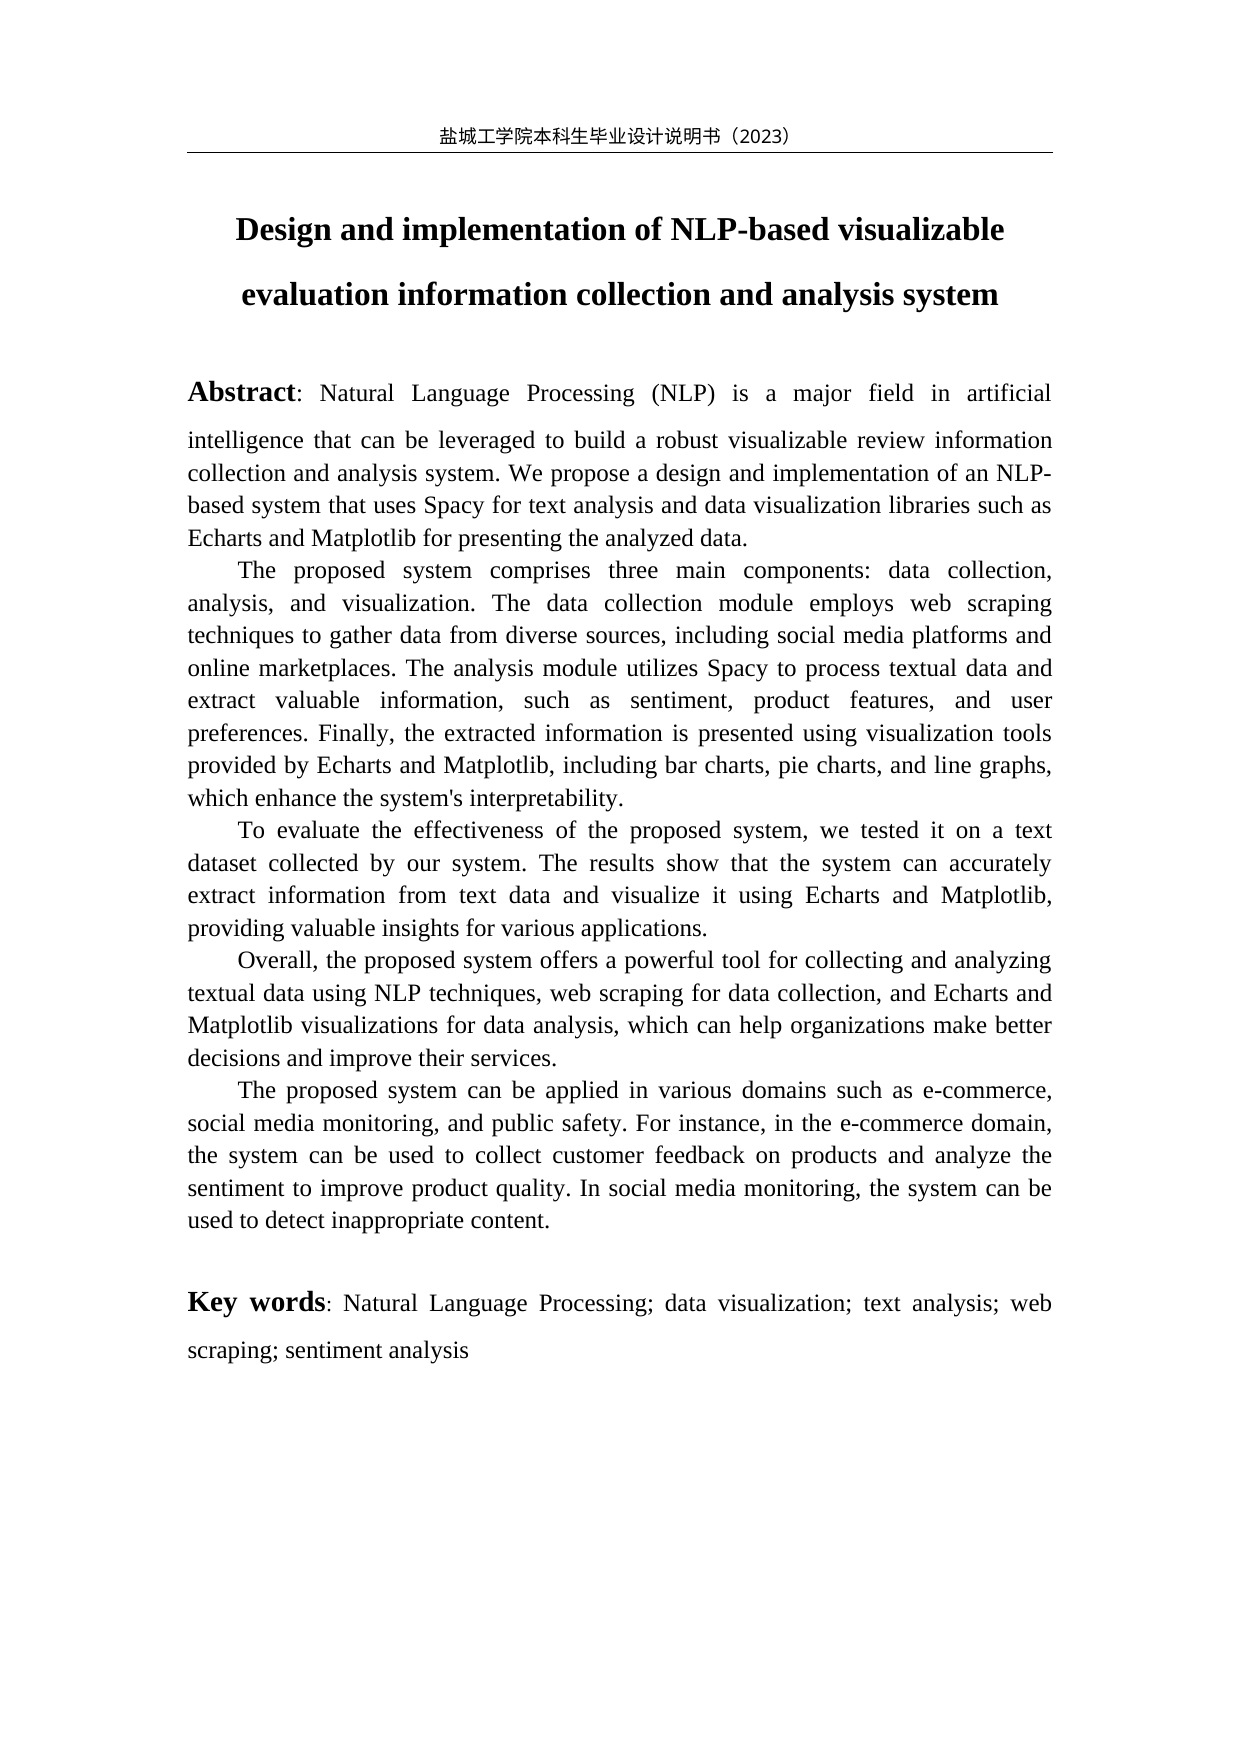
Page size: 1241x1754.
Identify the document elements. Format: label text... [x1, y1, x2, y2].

text The proposed system can be applied in various domains such as e-commerce, social media monitoring, and public safety. For instance, in the e-commerce domain, the system can be used to collect customer feedback on products and analyze the sentiment to improve product quality. In social media monitoring, the system can be used to detect inappropriate content. [187, 1073, 1053, 1236]
text Design and implementation of NLP-based visualizable evaluation information collection and analysis system [187, 196, 1053, 326]
text Key words: Natural Language Processing; data visualization; text analysis; web scraping; sentiment analysis [187, 1268, 1053, 1366]
text Abstract: Natural Language Processing (NLP) is a major field in artificial intelligence that can be leveraged to build a robust visualizable review information collection and analysis system. We propose a design and implementation of an NLP-based system that uses Spacy for text analysis and data visualization libraries such as Echarts and Matplotlib for presenting the analyzed data. [187, 358, 1053, 553]
text The proposed system comprises three main components: data collection, analysis, and visualization. The data collection module employs web scraping techniques to gather data from diverse sources, including social media platforms and online marketplaces. The analysis module utilizes Spacy to process textual data and extract valuable information, such as sentiment, product features, and user preferences. Finally, the extracted information is presented using visualization tools provided by Echarts and Matplotlib, including bar charts, pie charts, and line graphs, which enhance the system's interpretability. [187, 553, 1053, 813]
text Overall, the proposed system offers a powerful tool for collecting and analyzing textual data using NLP techniques, web scraping for data collection, and Echarts and Matplotlib visualizations for data analysis, which can help organizations make better decisions and improve their services. [187, 943, 1053, 1073]
text To evaluate the effectiveness of the proposed system, we tested it on a text dataset collected by our system. The results show that the system can accurately extract information from text data and visualize it using Echarts and Matplotlib, providing valuable insights for various applications. [187, 813, 1053, 943]
